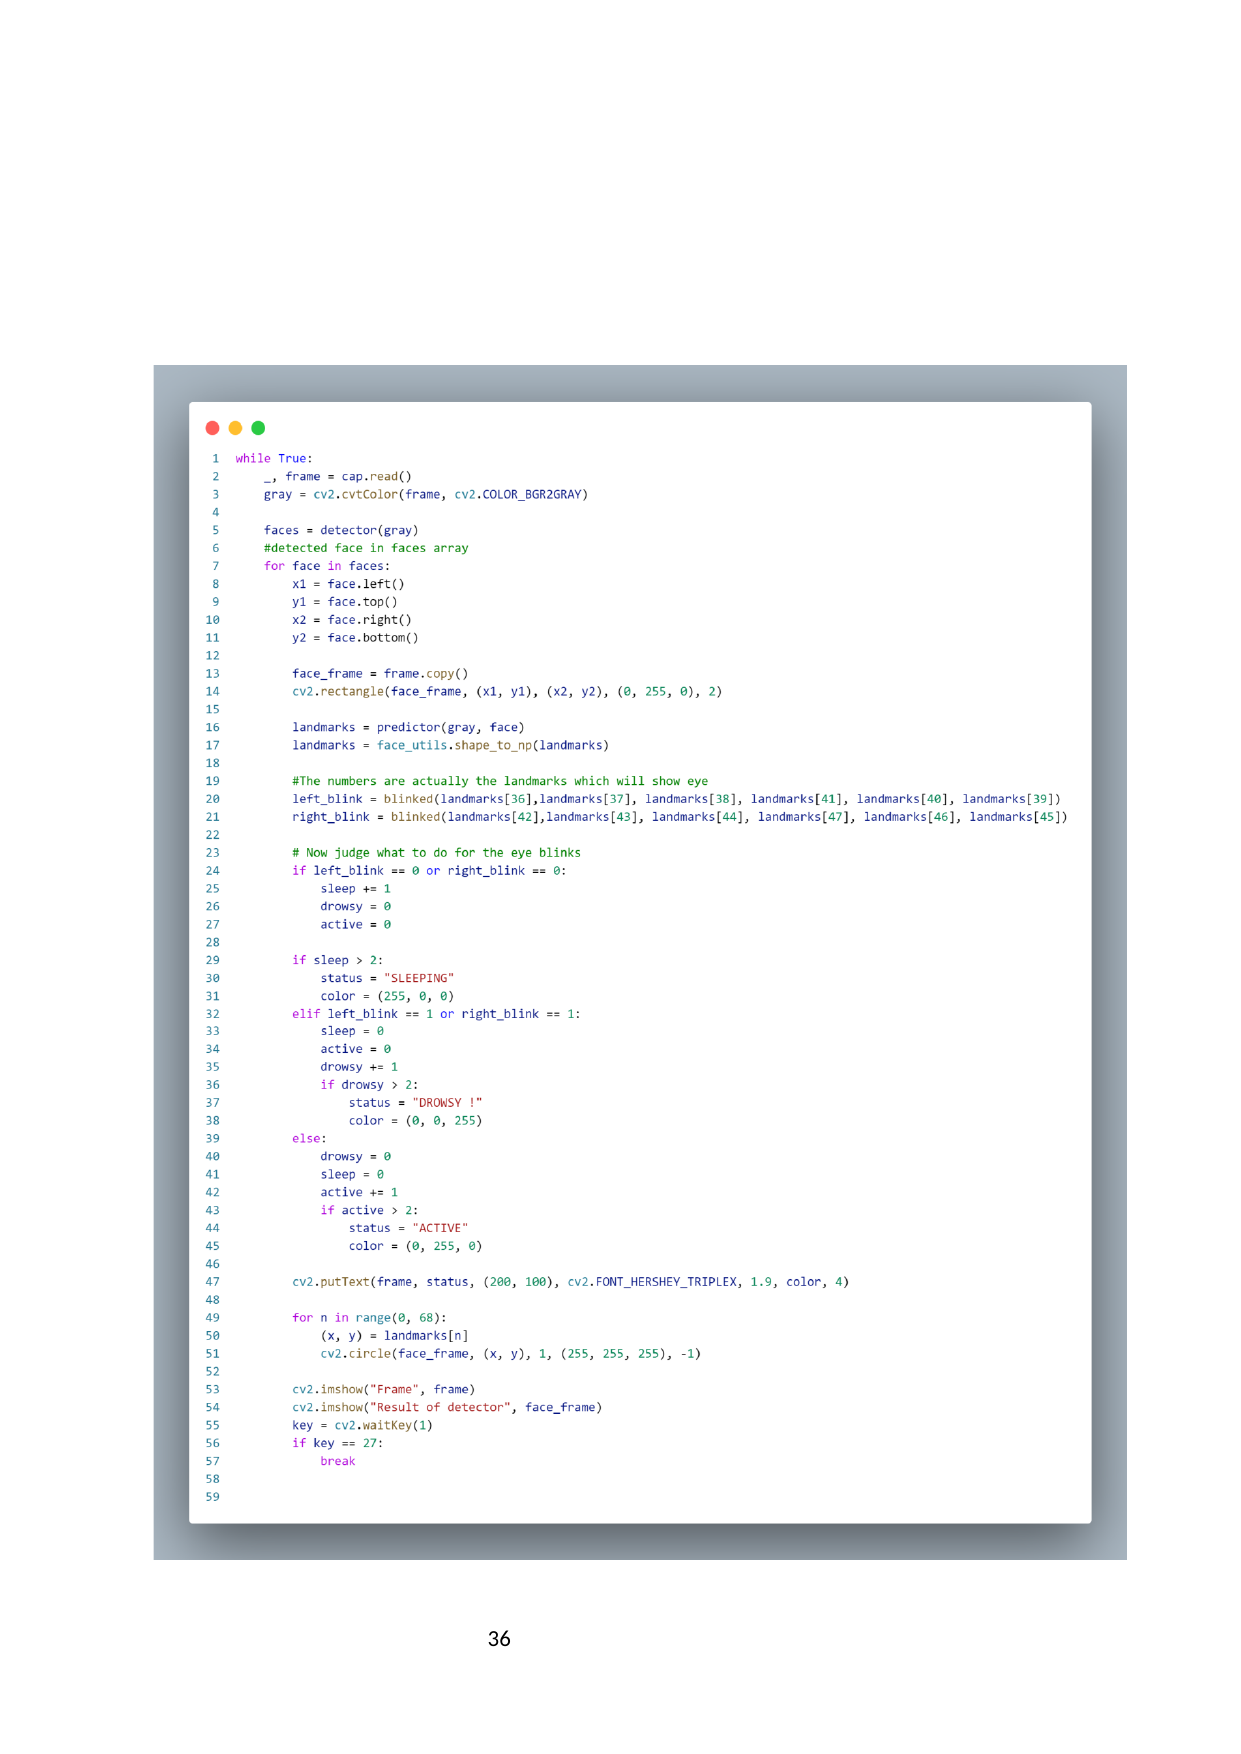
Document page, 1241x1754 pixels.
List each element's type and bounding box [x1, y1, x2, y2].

picture [153, 365, 1127, 1560]
